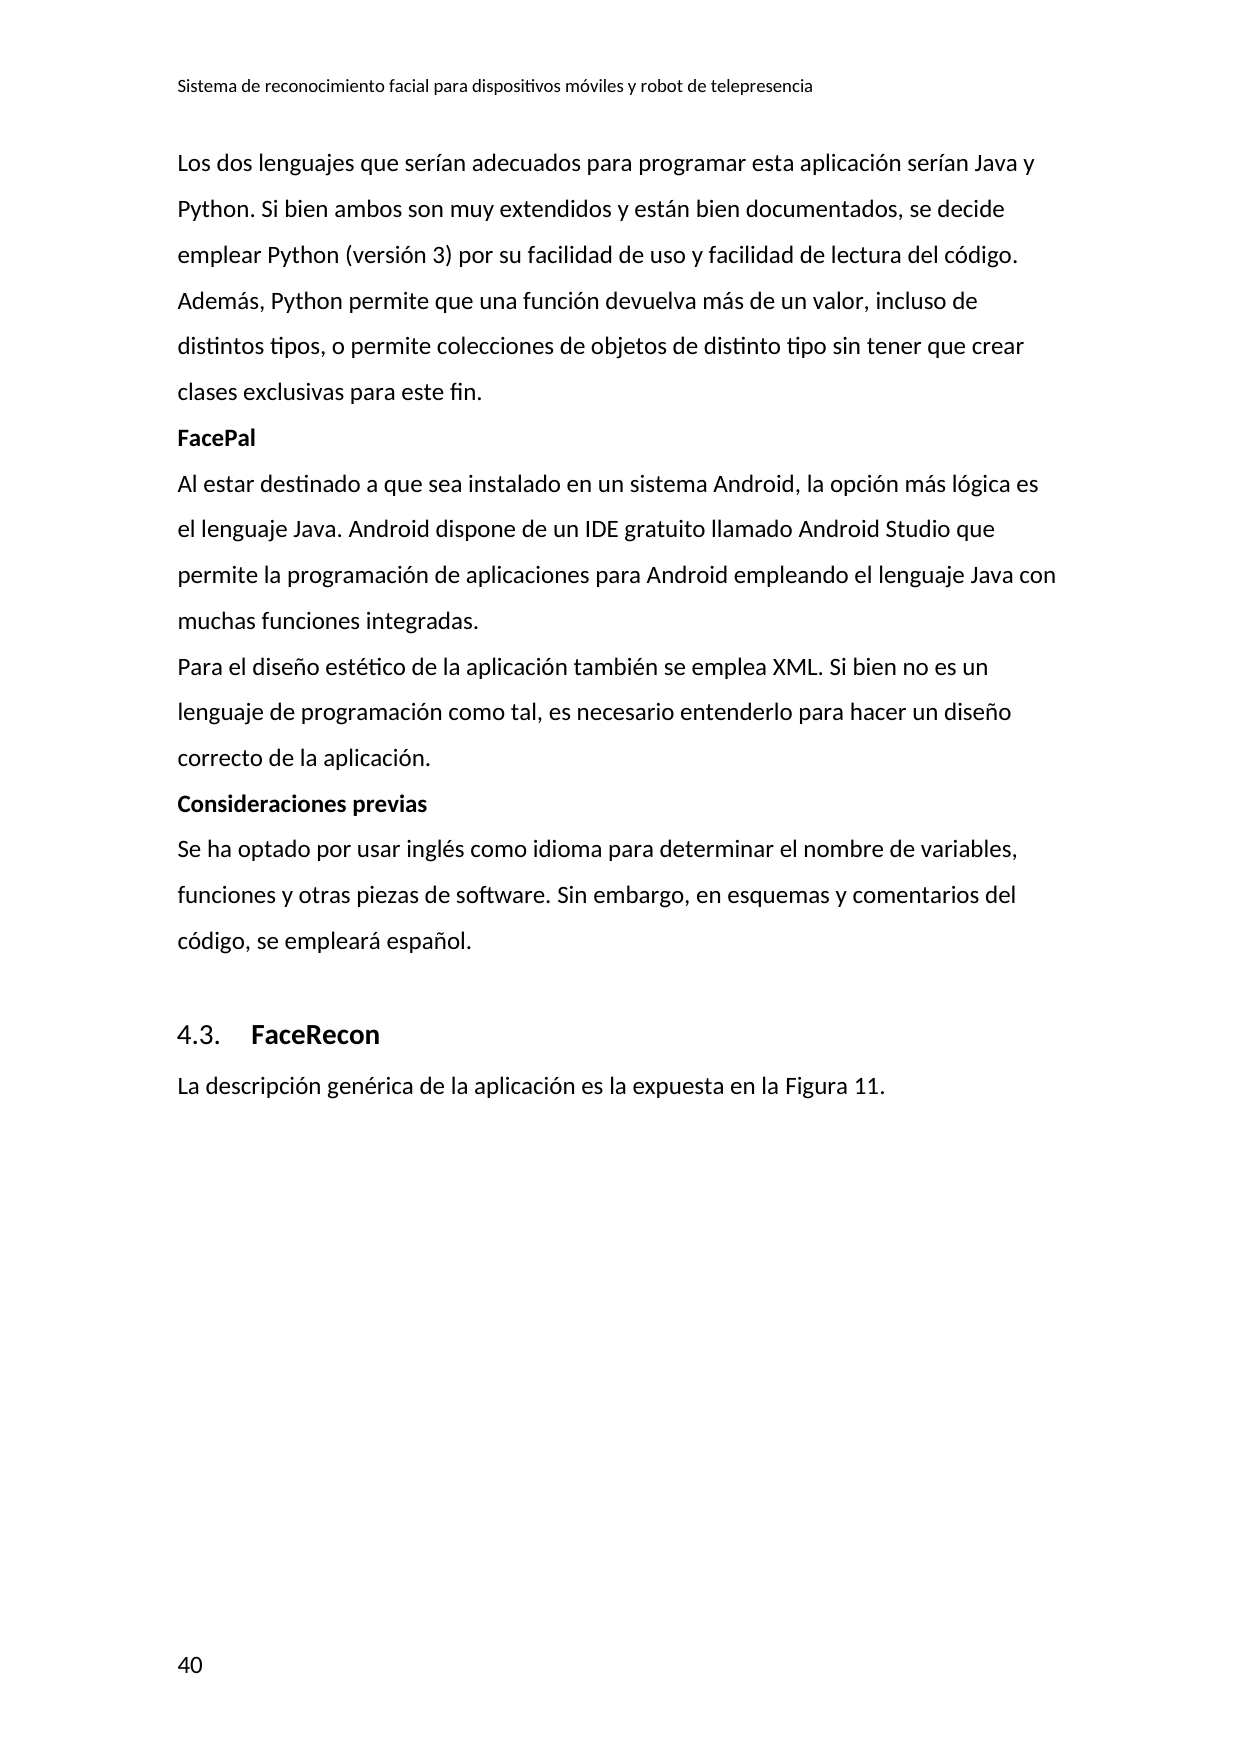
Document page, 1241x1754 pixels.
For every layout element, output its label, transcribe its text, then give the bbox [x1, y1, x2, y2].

text Consideraciones previas [177, 788, 1063, 818]
text FaceRecon [177, 1016, 1063, 1052]
text Los dos lenguajes que serían adecuados para programar esta aplicación serían Java y Python. Si bien ambos son muy extendidos y están bien documentados, se decide emplear Python (versión 3) por su facilidad de uso y facilidad de lectura del código. Además, Python permite que una función devuelva más de un valor, incluso de distintos tipos, o permite colecciones de objetos de distinto tipo sin tener que crear clases exclusivas para este fin. [177, 148, 1063, 407]
text Para el diseño estético de la aplicación también se emplea XML. Si bien no es un lenguaje de programación como tal, es necesario entenderlo para hacer un diseño correcto de la aplicación. [177, 651, 1063, 773]
text Se ha optado por usar inglés como idioma para determinar el nombre de variables, funciones y otras piezas de software. Sin embargo, en esquemas y comentarios del código, se empleará español. [177, 833, 1063, 956]
text La descripción genérica de la aplicación es la expuesta en la Figura 11. [177, 1070, 1063, 1100]
text Al estar destinado a que sea instalado en un sistema Android, la opción más lógica es el lenguaje Java. Android dispone de un IDE gratuito llamado Android Studio que permite la programación de aplicaciones para Android empleando el lenguaje Java con muchas funciones integradas. [177, 468, 1063, 635]
text FacePal [177, 422, 1063, 452]
